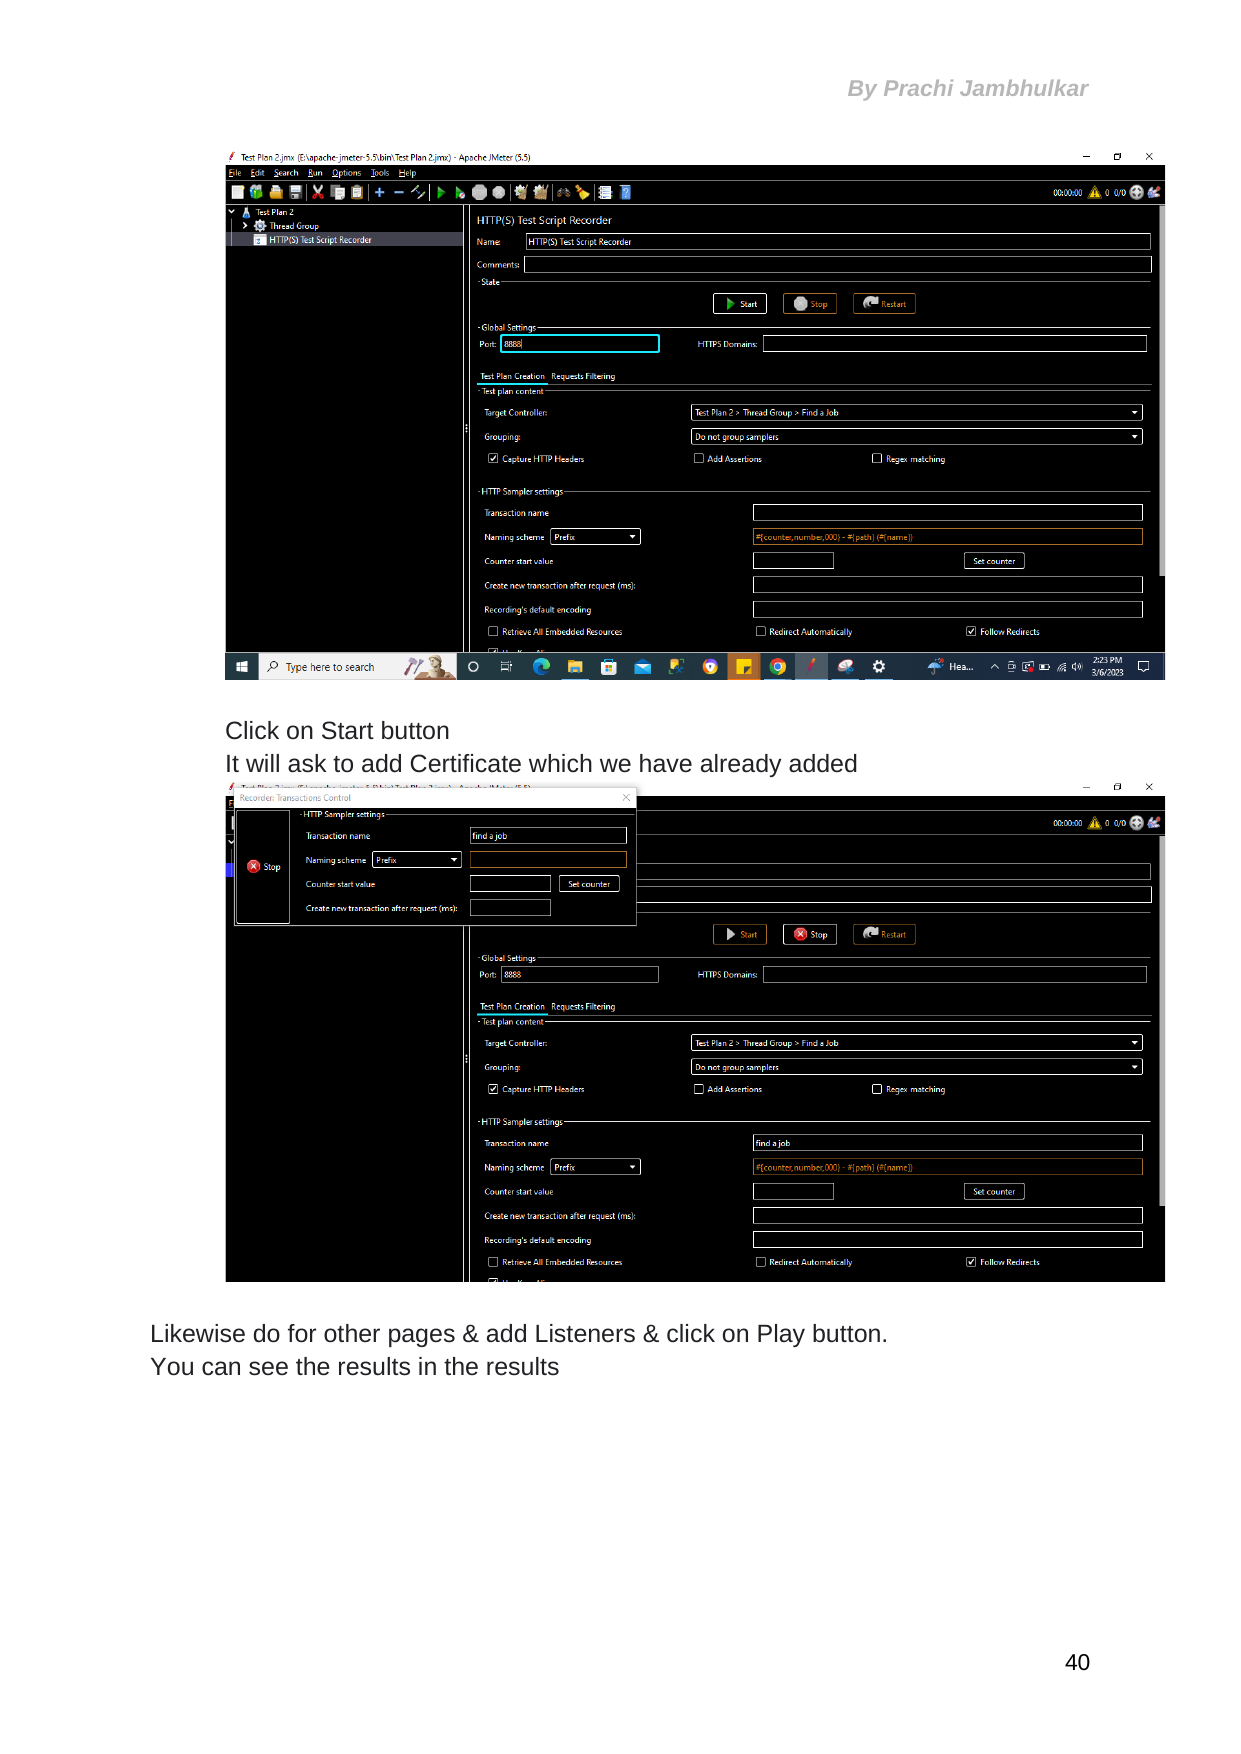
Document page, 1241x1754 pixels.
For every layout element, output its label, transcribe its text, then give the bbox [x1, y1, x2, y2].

picture [225, 782, 1166, 1282]
text You can see the results in the results [150, 1352, 1090, 1381]
text Click on Start button [225, 716, 1090, 745]
picture [225, 150, 1166, 680]
text Likewise do for other pages & add Listeners & click on Play button. [150, 1319, 1090, 1348]
text It will ask to add Certificate which we have already added [225, 749, 1090, 778]
